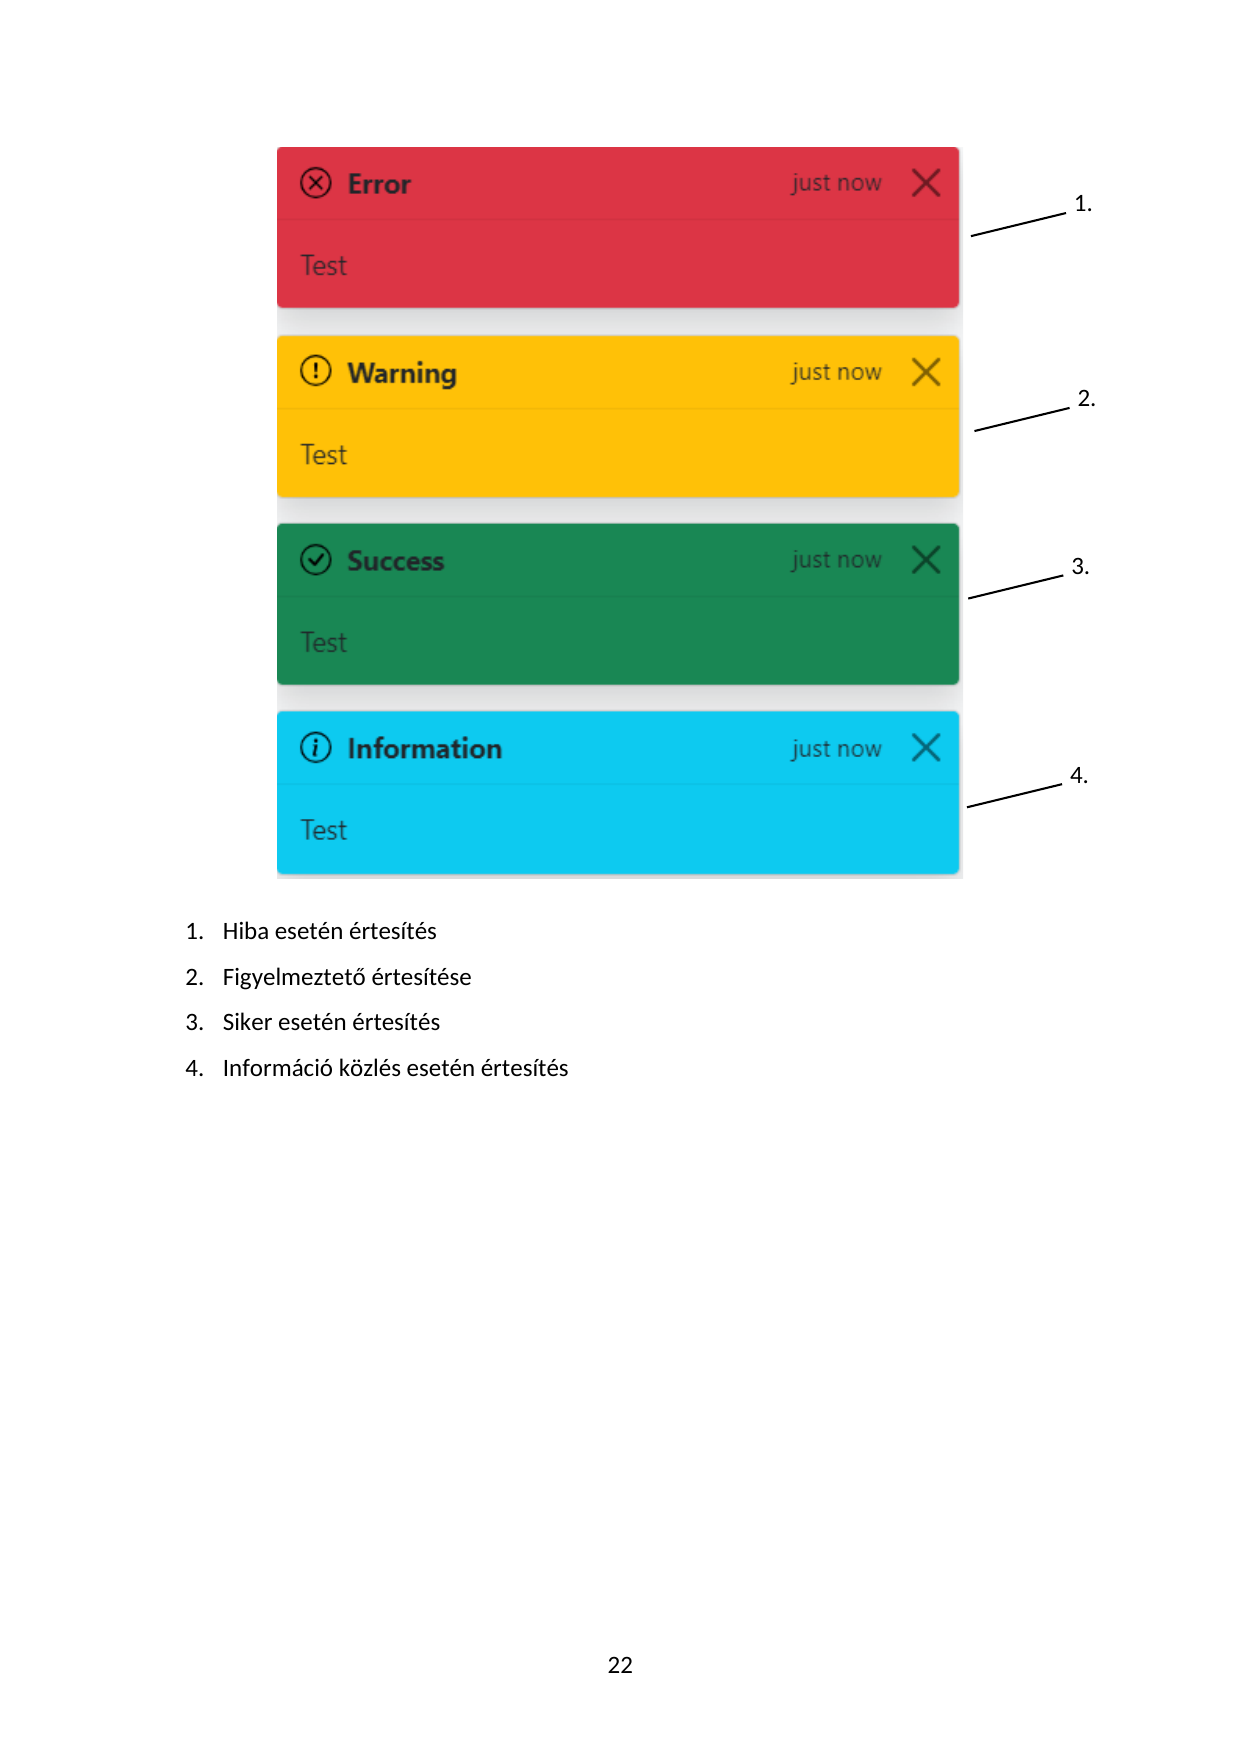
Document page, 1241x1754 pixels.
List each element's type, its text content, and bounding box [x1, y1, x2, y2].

list Információ közlés esetén értesítés [185, 1052, 1092, 1083]
picture [277, 147, 964, 879]
list Hiba esetén értesítés [185, 915, 1092, 946]
list Siker esetén értesítés [185, 1007, 1092, 1037]
list Figyelmeztető értesítése [185, 961, 1092, 991]
